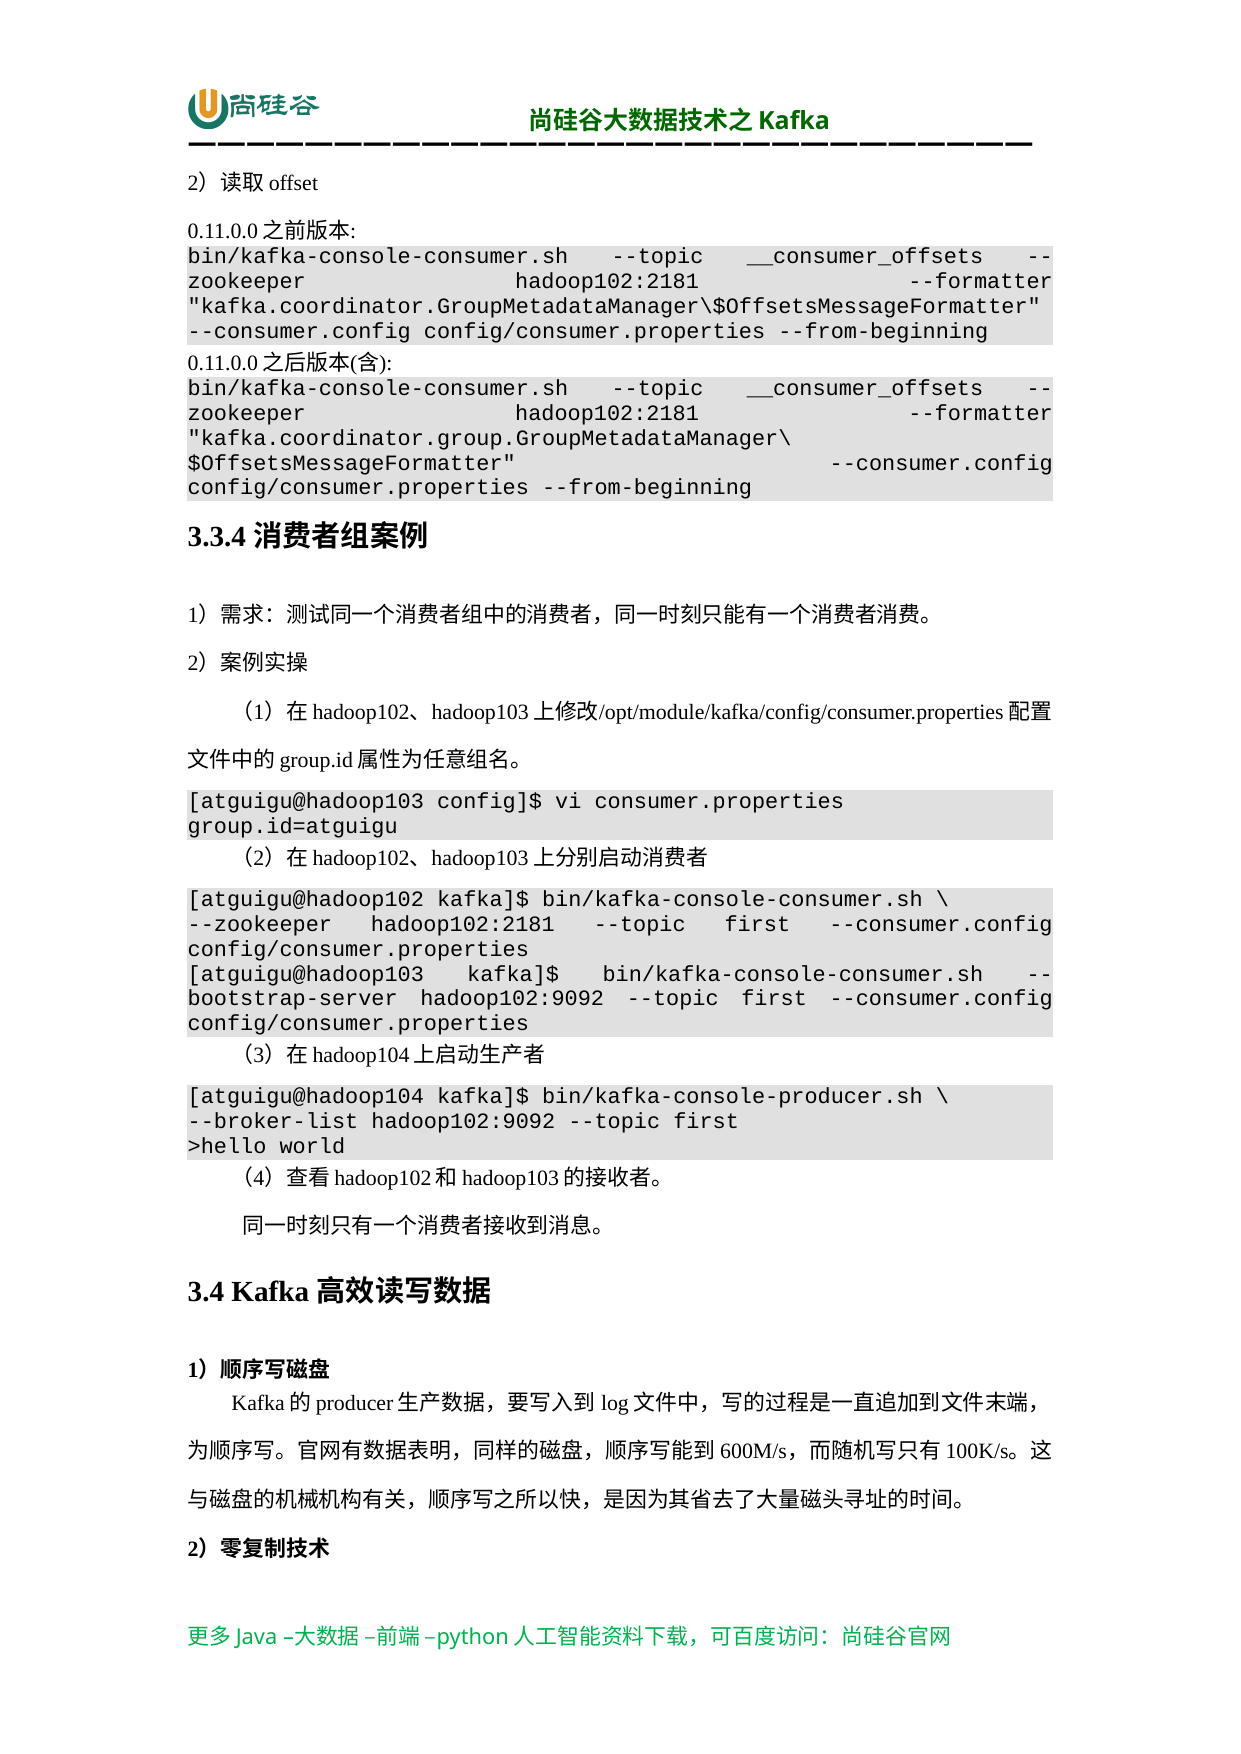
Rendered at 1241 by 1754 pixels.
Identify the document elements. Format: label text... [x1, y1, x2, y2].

text （2）在hadoop102、hadoop103上分别启动消费者 [187, 840, 1053, 872]
text 1）需求：测试同一个消费者组中的消费者，同一时刻只能有一个消费者消费。 [187, 597, 1053, 629]
text bin/kafka-console-consumer.sh --topic __consumer_offsets --zookeeper hadoop102:2181 --formatter "kafka.coordinator.GroupMetadataManager\$OffsetsMessageFormatter" --consumer.config config/consumer.properties --from-beginning [187, 246, 1053, 345]
text 2）读取offset [187, 165, 1053, 197]
text [atguigu@hadoop103 kafka]$ bin/kafka-console-consumer.sh --bootstrap-server hadoop102:9092 --topic first --consumer.config config/consumer.properties [187, 963, 1053, 1037]
text >hello world [187, 1135, 1053, 1160]
text 1）顺序写磁盘 [187, 1352, 1053, 1384]
text Kafka的producer生产数据，要写入到log文件中，写的过程是一直追加到文件末端，为顺序写。官网有数据表明，同样的磁盘，顺序写能到600M/s，而随机写只有100K/s。这与磁盘的机械机构有关，顺序写之所以快，是因为其省去了大量磁头寻址的时间。 [187, 1384, 1053, 1514]
text 同一时刻只有一个消费者接收到消息。 [187, 1208, 1053, 1241]
text （1）在hadoop102、hadoop103上修改/opt/module/kafka/config/consumer.properties配置文件中的group.id属性为任意组名。 [187, 693, 1053, 774]
text [atguigu@hadoop102 kafka]$ bin/kafka-console-consumer.sh \ [187, 888, 1053, 913]
text [atguigu@hadoop104 kafka]$ bin/kafka-console-producer.sh \ [187, 1085, 1053, 1110]
text --broker-list hadoop102:9092 --topic first [187, 1110, 1053, 1135]
text 0.11.0.0之前版本: [187, 213, 1053, 246]
text --zookeeper hadoop102:2181 --topic first --consumer.config config/consumer.properties [187, 913, 1053, 963]
text （3）在hadoop104上启动生产者 [187, 1037, 1053, 1069]
subtitle 3.3.4 消费者组案例 [187, 501, 1053, 566]
text [atguigu@hadoop103 config]$ vi consumer.properties [187, 790, 1053, 815]
subtitle 3.4 Kafka 高效读写数据 [187, 1256, 1053, 1321]
text 2）案例实操 [187, 645, 1053, 677]
text （4）查看hadoop102和hadoop103的接收者。 [187, 1160, 1053, 1192]
text 0.11.0.0之后版本(含): [187, 345, 1053, 377]
text bin/kafka-console-consumer.sh --topic __consumer_offsets --zookeeper hadoop102:2181 --formatter "kafka.coordinator.group.GroupMetadataManager\$OffsetsMessageFormatter" --consumer.config config/consumer.properties --from-beginning [187, 377, 1053, 501]
text group.id=atguigu [187, 815, 1053, 840]
text 2）零复制技术 [187, 1530, 1053, 1563]
